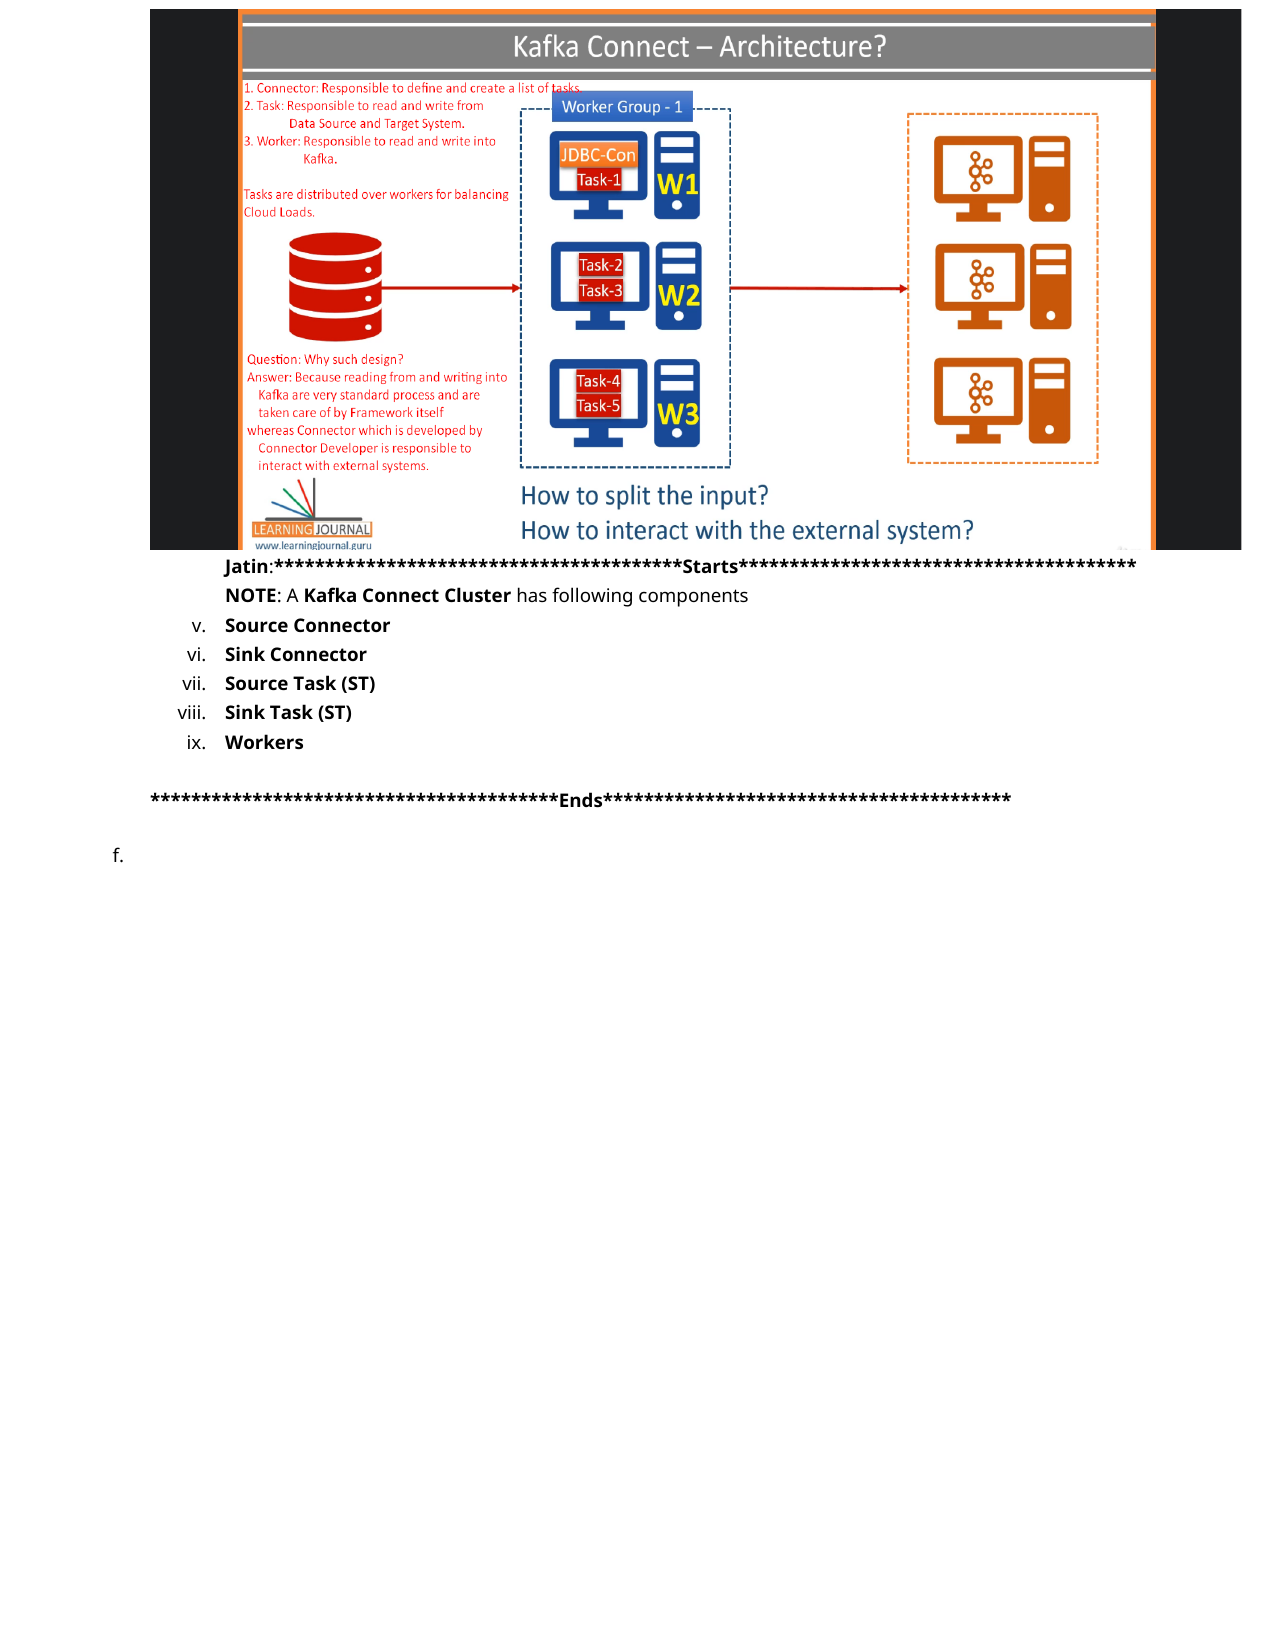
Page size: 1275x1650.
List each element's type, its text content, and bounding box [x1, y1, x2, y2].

list ****************************************Ends**************************************** [150, 787, 1255, 839]
list Jatin:****************************************Starts*************************************** NOTE: A Kafka Connect Cluster has following components [225, 553, 1255, 608]
picture [150, 9, 1242, 550]
list Source Connector [206, 612, 1255, 637]
list Source Task (ST) [206, 670, 1255, 696]
list Workers [206, 729, 1255, 754]
list Sink Task (ST) [206, 700, 1255, 725]
list Sink Connector [206, 641, 1255, 667]
